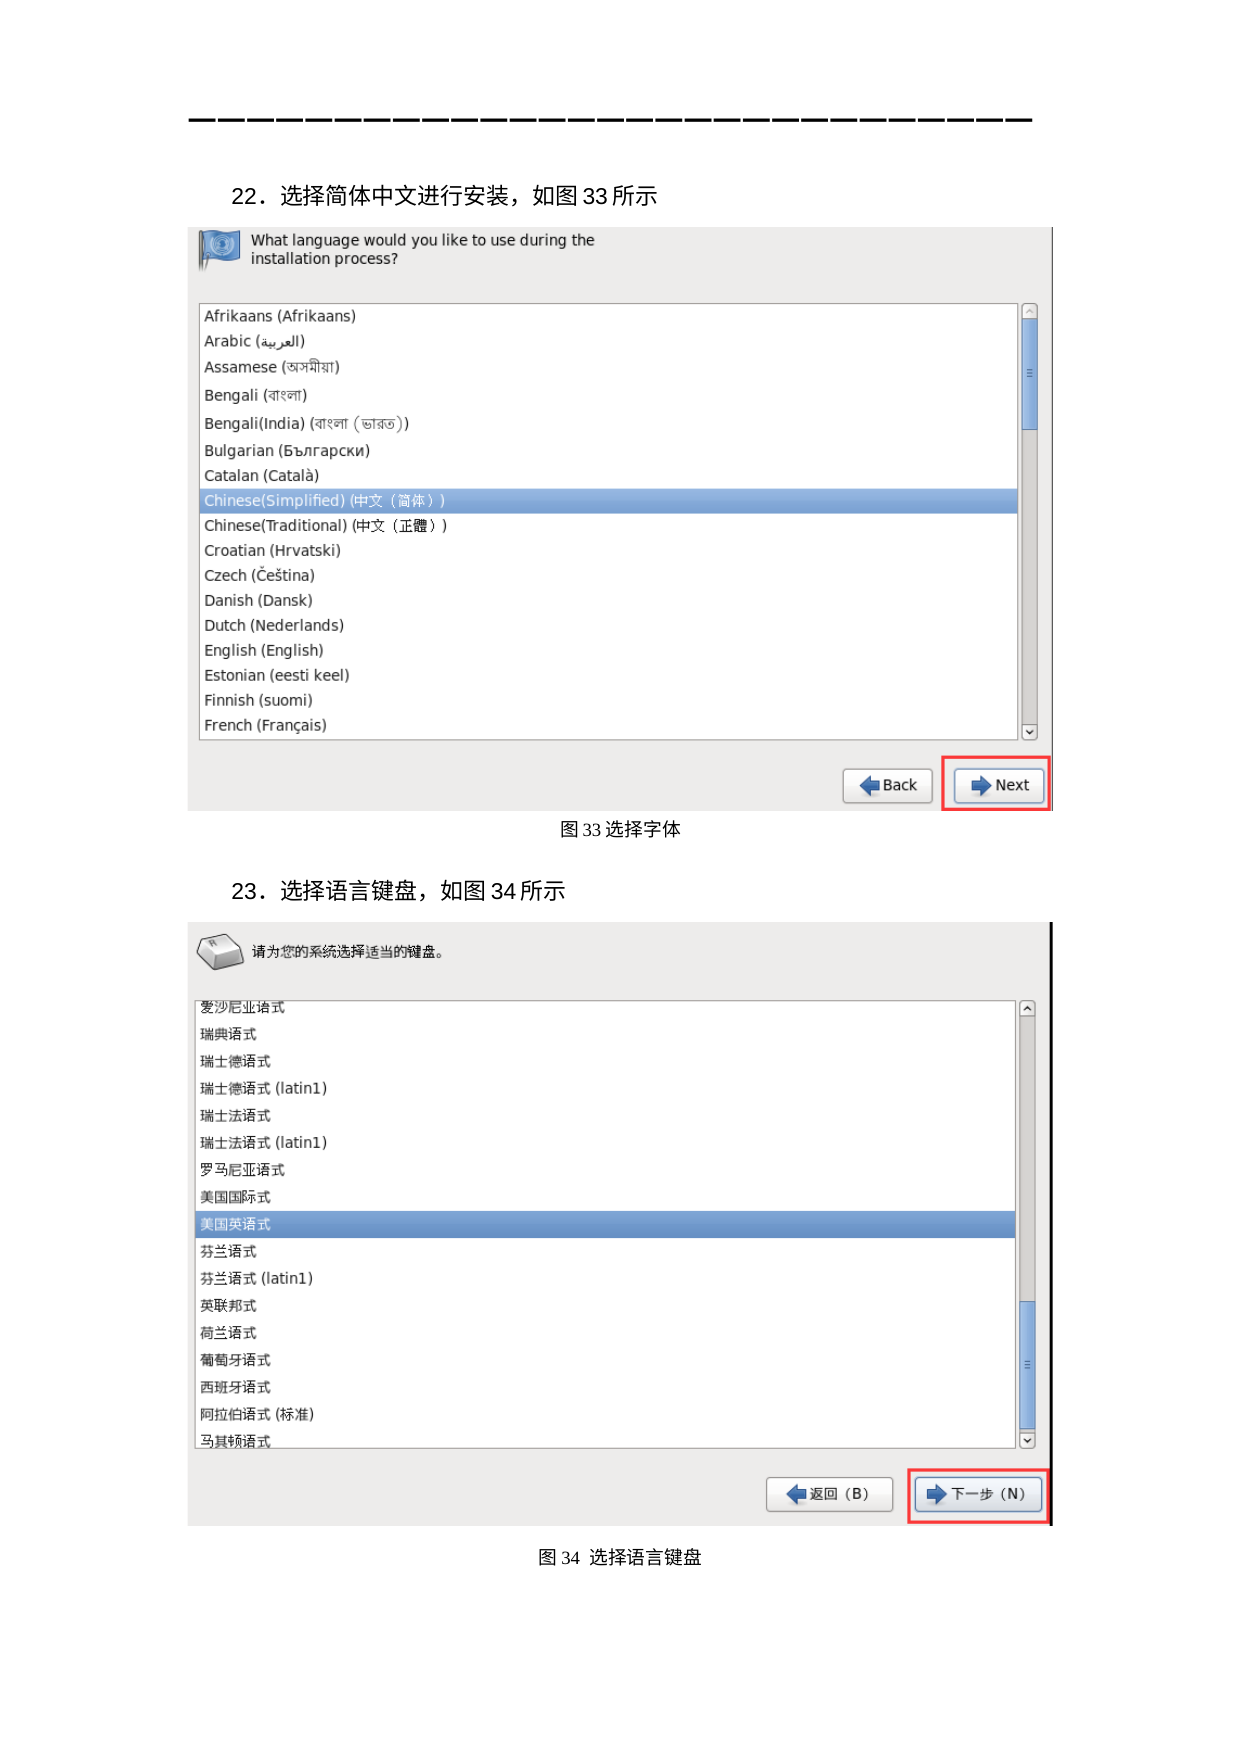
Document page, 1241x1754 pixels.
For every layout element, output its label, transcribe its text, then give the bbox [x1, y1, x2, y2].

text 图33 选择字体 [187, 812, 1053, 844]
picture [187, 227, 1053, 811]
text 图34 选择语言键盘 [187, 1540, 1053, 1572]
text 23．选择语言键盘，如图34所示 [231, 857, 1053, 922]
picture [187, 922, 1053, 1526]
text 22．选择简体中文进行安装，如图33所示 [231, 162, 1053, 227]
